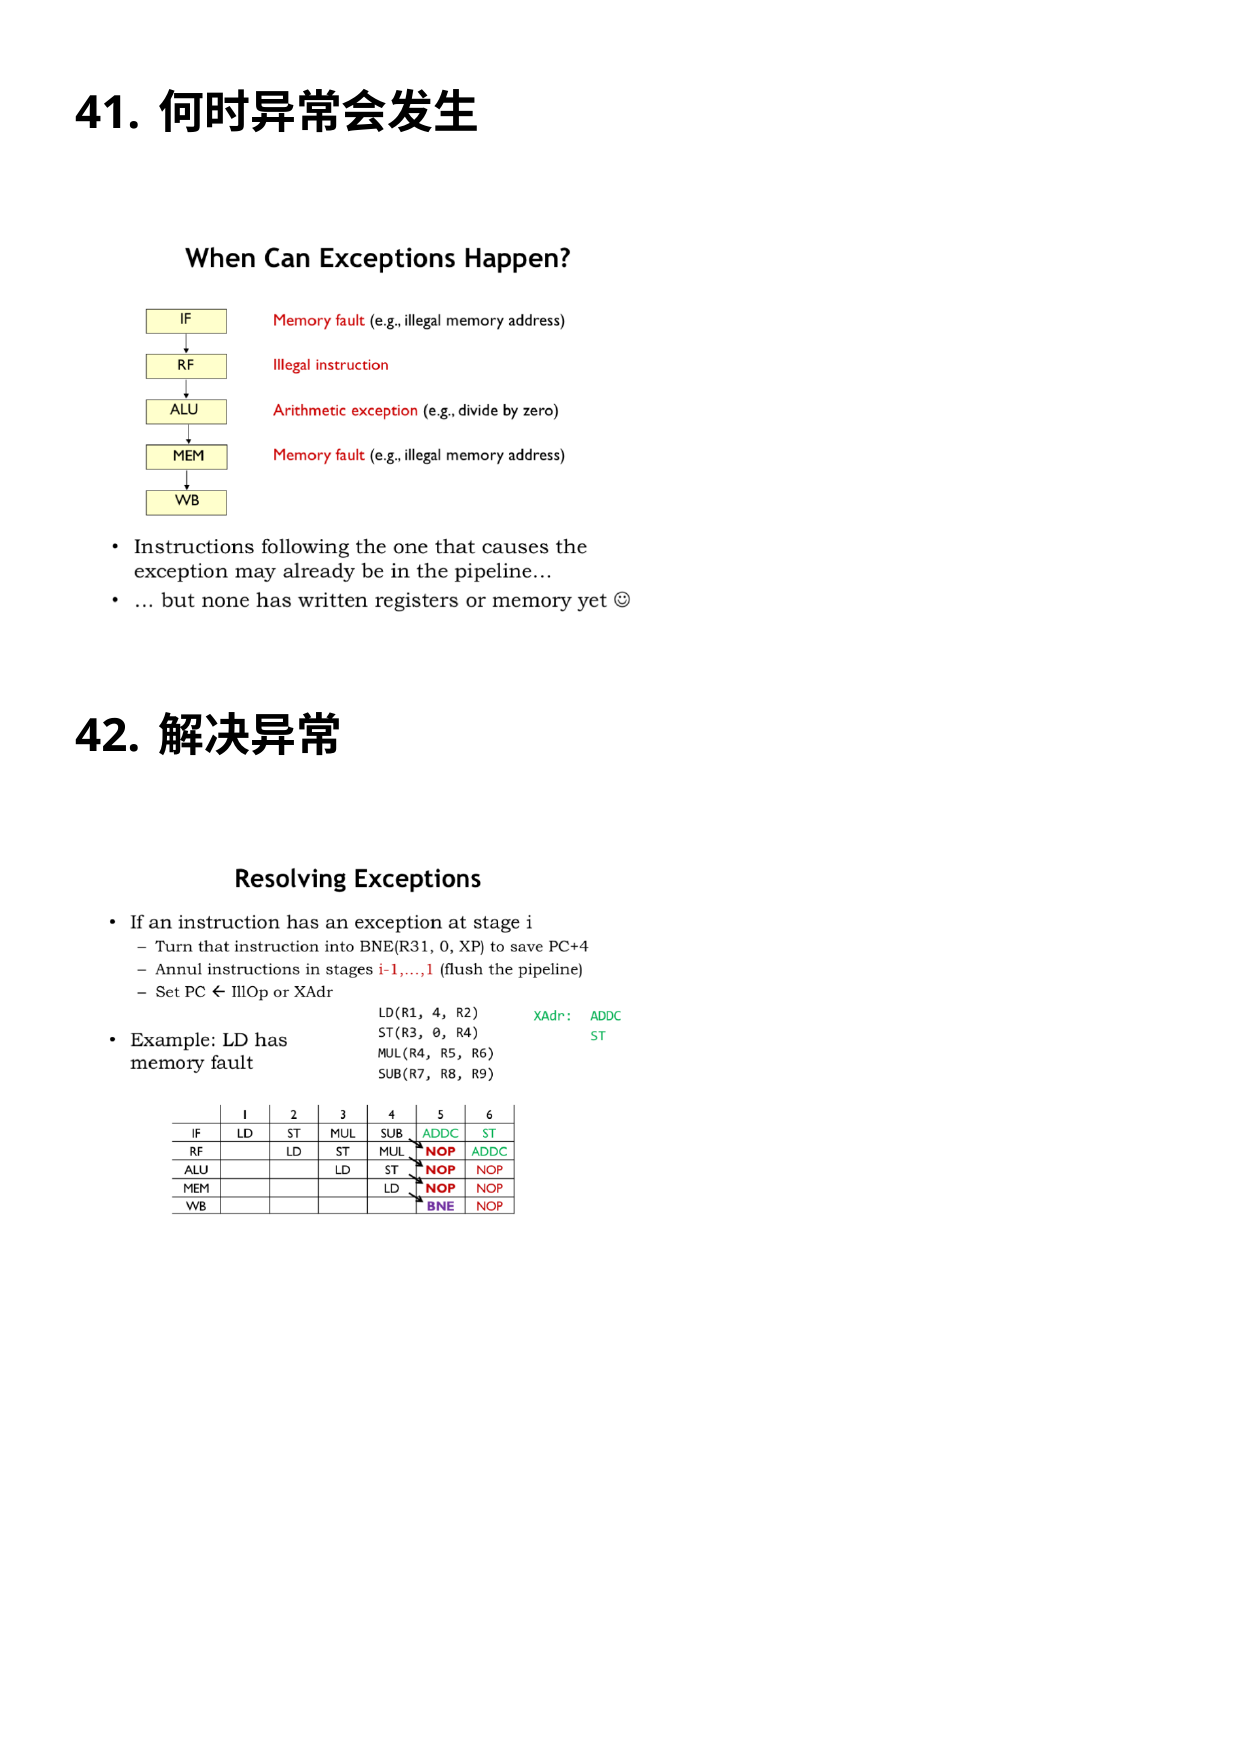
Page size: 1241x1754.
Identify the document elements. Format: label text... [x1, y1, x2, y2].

picture [75, 217, 681, 671]
picture [75, 840, 641, 1265]
subtitle 解决异常 [75, 698, 1165, 764]
subtitle 何时异常会发生 [75, 75, 1165, 142]
